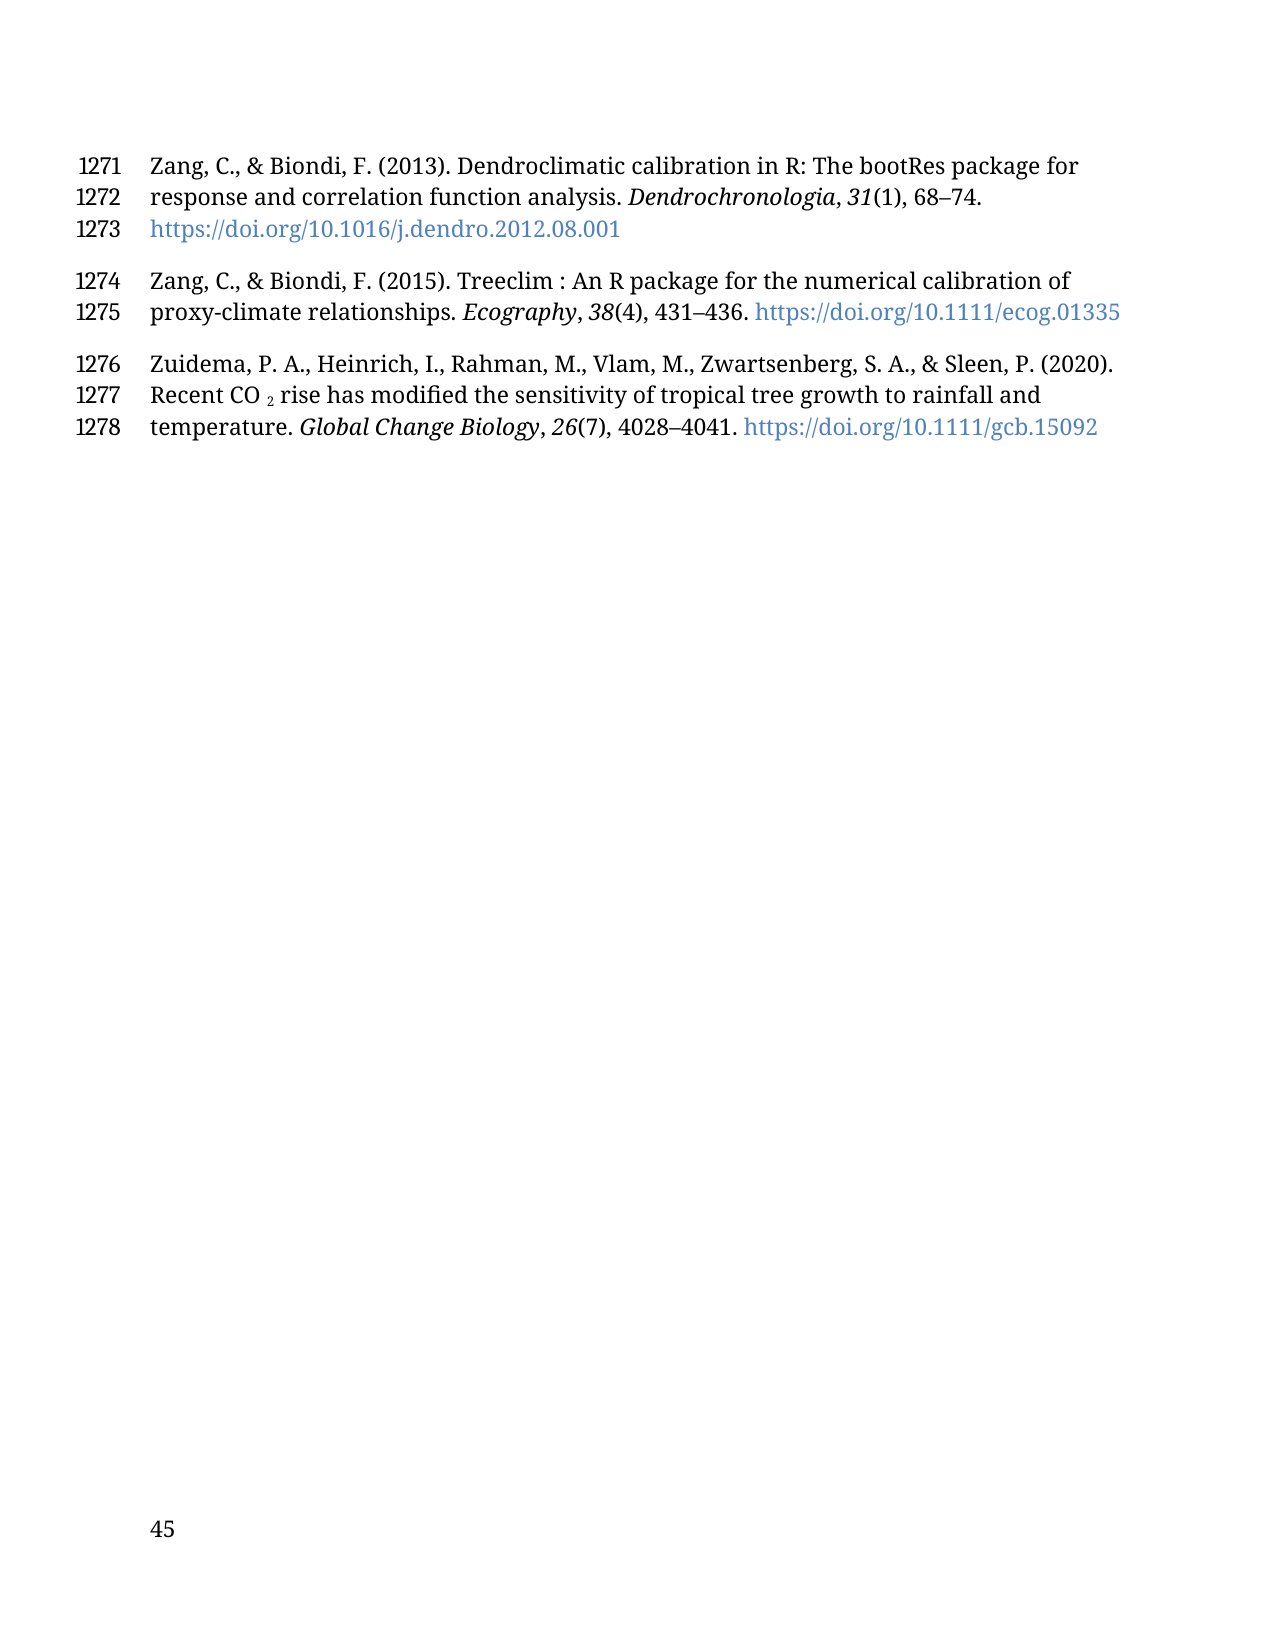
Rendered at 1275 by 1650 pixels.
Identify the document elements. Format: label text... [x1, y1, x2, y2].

text Zang, C., & Biondi, F. (2013). Dendroclimatic calibration in R: The bootRes package for response and correlation function analysis. Dendrochronologia, 31(1), 68–74. https://doi.org/10.1016/j.dendro.2012.08.001 [150, 150, 1125, 244]
text Zuidema, P. A., Heinrich, I., Rahman, M., Vlam, M., Zwartsenberg, S. A., & Sleen, P. (2020). Recent CO 2 rise has modified the sensitivity of tropical tree growth to rainfall and temperature. Global Change Biology, 26(7), 4028–4041. https://doi.org/10.1111/gcb.15092 [150, 348, 1125, 442]
text Zang, C., & Biondi, F. (2015). Treeclim : An R package for the numerical calibration of proxy-climate relationships. Ecography, 38(4), 431–436. https://doi.org/10.1111/ecog.01335 [150, 264, 1125, 327]
